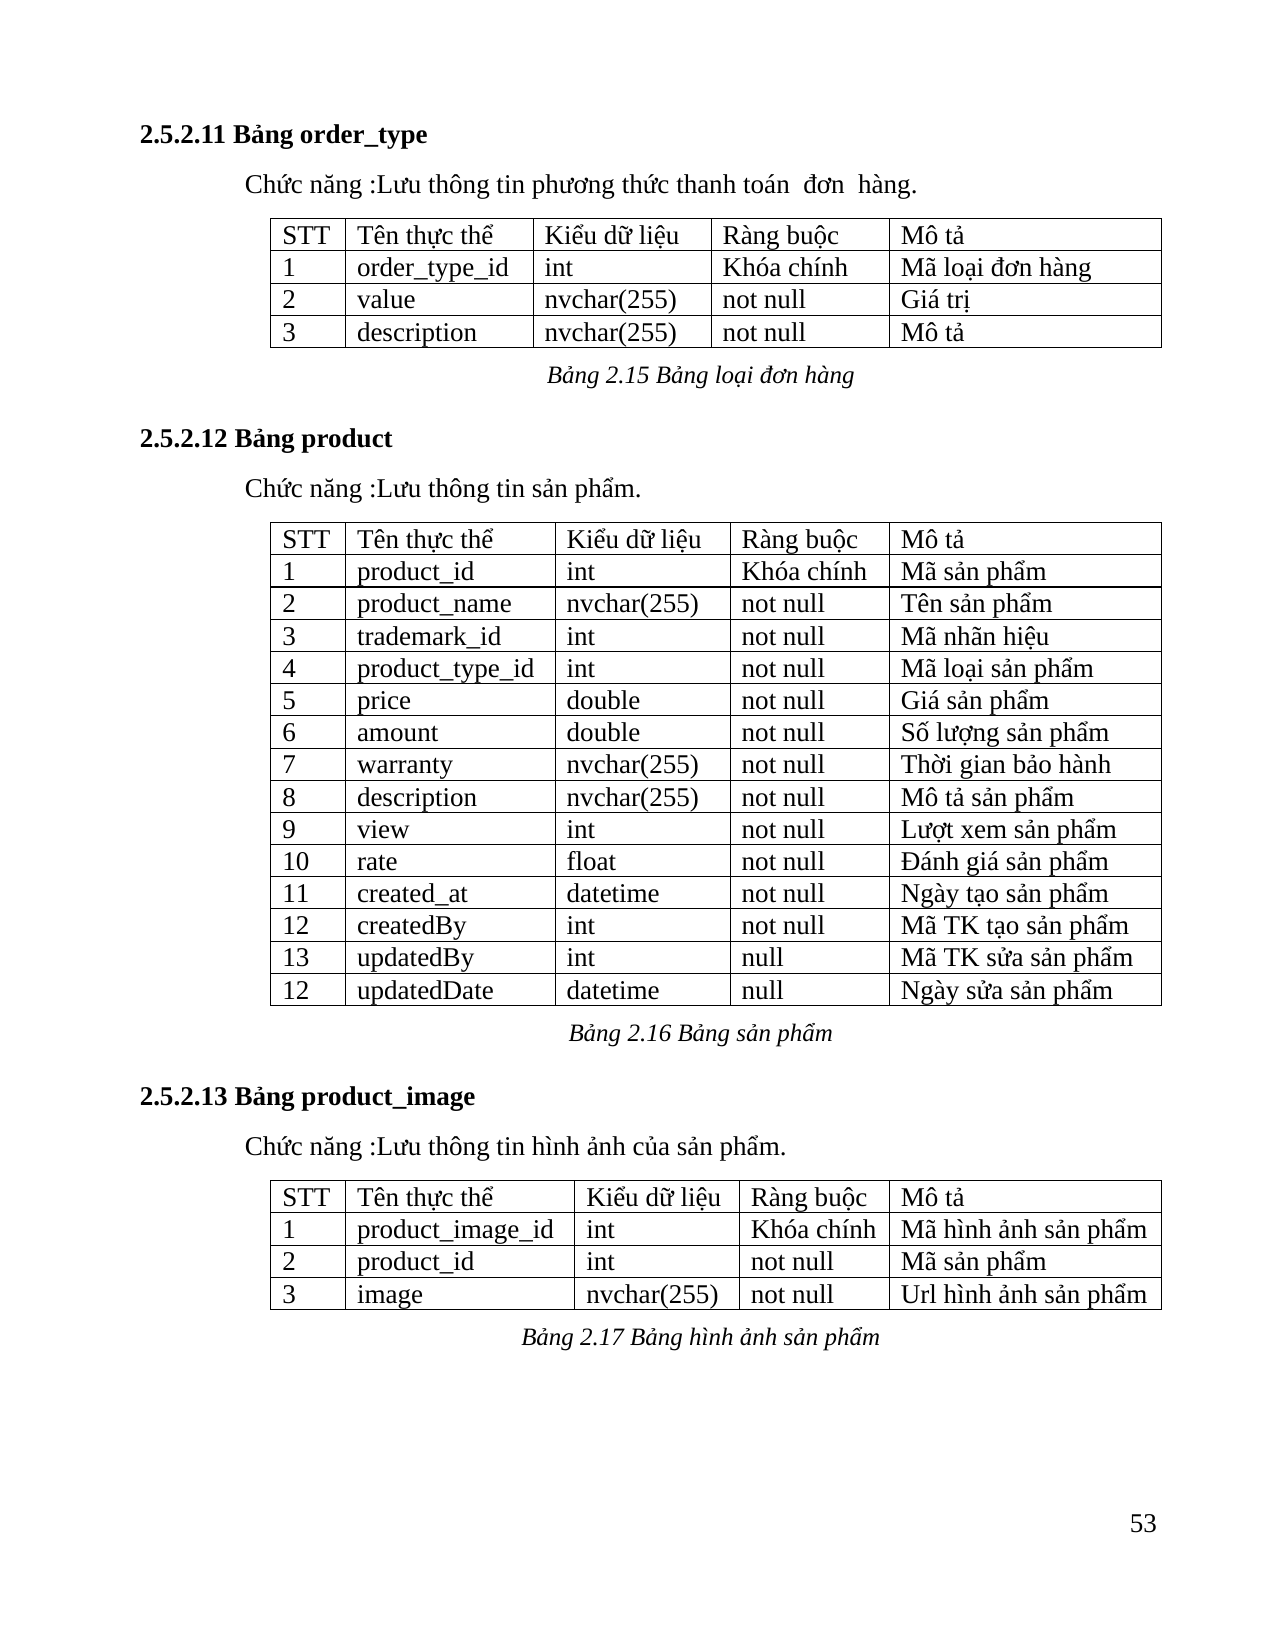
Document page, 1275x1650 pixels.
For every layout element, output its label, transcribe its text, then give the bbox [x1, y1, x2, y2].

table_cell product_type_id [346, 652, 555, 683]
table_cell not null [731, 845, 889, 876]
table_cell not null [731, 716, 889, 747]
table_cell int [556, 942, 730, 973]
text Bảng .16 Bảng sản phẩm [244, 1018, 1156, 1047]
text Bảng .17 Bảng hình ảnh sản phẩm [244, 1322, 1156, 1351]
table_cell datetime [556, 974, 730, 1005]
table_cell warranty [346, 749, 555, 779]
table_cell int [575, 1246, 739, 1277]
table_cell Giá trị [890, 284, 1161, 315]
table_cell 5 [271, 684, 345, 715]
table_header Kiểu dữ liệu [575, 1181, 739, 1212]
table_cell 12 [271, 974, 345, 1005]
table_cell 3 [271, 620, 345, 651]
table_cell not null [712, 284, 889, 315]
table_cell not null [731, 652, 889, 683]
table_cell product_image_id [346, 1213, 574, 1244]
table_cell double [556, 684, 730, 715]
table_cell trademark_id [346, 620, 555, 651]
table_cell Thời gian bảo hành [890, 749, 1161, 779]
text Chức năng :Lưu thông tin phương thức thanh toán đơn hàng. [244, 168, 1156, 199]
table_cell int [556, 652, 730, 683]
table_cell 9 [271, 813, 345, 844]
table_cell 1 [271, 251, 345, 282]
table_cell int [556, 909, 730, 941]
table_cell not null [731, 813, 889, 844]
table_cell 2 [271, 284, 345, 315]
table_cell Khóa chính [740, 1213, 889, 1244]
subtitle Bảng product [139, 422, 1156, 454]
table_header STT [271, 219, 345, 250]
subtitle Bảng order_type [139, 118, 1156, 150]
table_cell Mã hình ảnh sản phẩm [890, 1213, 1161, 1244]
table_cell Giá sản phẩm [890, 684, 1161, 715]
table_cell description [346, 781, 555, 812]
table_cell not null [731, 909, 889, 941]
table_cell view [346, 813, 555, 844]
table_cell rate [346, 845, 555, 876]
table_cell 13 [271, 942, 345, 973]
table_cell int [556, 620, 730, 651]
table_cell int [556, 813, 730, 844]
subtitle Bảng product_image [139, 1081, 1156, 1112]
table_cell null [731, 942, 889, 973]
table_header STT [271, 1181, 345, 1212]
table_cell not null [731, 620, 889, 651]
table_cell nvchar(255) [556, 588, 730, 619]
table_cell value [346, 284, 533, 315]
table_cell Đánh giá sản phẩm [890, 845, 1161, 876]
table_cell Mã sản phẩm [890, 555, 1161, 586]
table_cell Url hình ảnh sản phẩm [890, 1278, 1161, 1309]
table_cell not null [731, 781, 889, 812]
table_cell int [575, 1213, 739, 1244]
table_cell Mã loại sản phẩm [890, 652, 1161, 683]
table_cell created_at [346, 877, 555, 908]
table_header Tên thực thể [346, 523, 555, 554]
table_cell price [346, 684, 555, 715]
table_cell 11 [271, 877, 345, 908]
table_cell not null [731, 877, 889, 908]
table_cell Khóa chính [731, 555, 889, 586]
table_cell Số lượng sản phẩm [890, 716, 1161, 747]
table_cell amount [346, 716, 555, 747]
table_cell Mô tả [890, 316, 1161, 347]
table_cell description [346, 316, 533, 347]
text Chức năng :Lưu thông tin sản phẩm. [244, 472, 1156, 503]
table_header Ràng buộc [740, 1181, 889, 1212]
table_cell 7 [271, 749, 345, 779]
table_header Mô tả [890, 219, 1161, 250]
table_cell createdBy [346, 909, 555, 941]
table_cell 4 [271, 652, 345, 683]
table_cell not null [712, 316, 889, 347]
table_cell image [346, 1278, 574, 1309]
table_header Kiểu dữ liệu [556, 523, 730, 554]
table_cell 8 [271, 781, 345, 812]
table_header Ràng buộc [731, 523, 889, 554]
table_cell not null [740, 1246, 889, 1277]
table_header Tên thực thể [346, 1181, 574, 1212]
table_cell Mã sản phẩm [890, 1246, 1161, 1277]
table_cell 2 [271, 588, 345, 619]
table_cell Mã nhãn hiệu [890, 620, 1161, 651]
table_cell not null [731, 749, 889, 779]
table_header Ràng buộc [712, 219, 889, 250]
table_cell order_type_id [346, 251, 533, 282]
table_cell product_name [346, 588, 555, 619]
table_cell updatedDate [346, 974, 555, 1005]
table_cell 2 [271, 1246, 345, 1277]
text Bảng .15 Bảng loại đơn hàng [244, 360, 1156, 389]
table_cell nvchar(255) [534, 284, 711, 315]
table_cell 6 [271, 716, 345, 747]
table_cell Ngày tạo sản phẩm [890, 877, 1161, 908]
table_cell datetime [556, 877, 730, 908]
table_cell Mã TK tạo sản phẩm [890, 909, 1161, 941]
table_header Mô tả [890, 1181, 1161, 1212]
table_cell Mô tả sản phẩm [890, 781, 1161, 812]
table_cell Lượt xem sản phẩm [890, 813, 1161, 844]
table_cell not null [740, 1278, 889, 1309]
table_cell Khóa chính [712, 251, 889, 282]
table_cell product_id [346, 555, 555, 586]
table_cell Mã TK sửa sản phẩm [890, 942, 1161, 973]
table_cell 3 [271, 316, 345, 347]
table_cell 1 [271, 1213, 345, 1244]
table_cell updatedBy [346, 942, 555, 973]
table_cell Tên sản phẩm [890, 588, 1161, 619]
table_cell not null [731, 684, 889, 715]
text Chức năng :Lưu thông tin hình ảnh của sản phẩm. [244, 1130, 1156, 1161]
table_cell null [731, 974, 889, 1005]
table_cell double [556, 716, 730, 747]
table_cell Mã loại đơn hàng [890, 251, 1161, 282]
table_cell 12 [271, 909, 345, 941]
table_cell Ngày sửa sản phẩm [890, 974, 1161, 1005]
table_cell product_id [346, 1246, 574, 1277]
table_cell float [556, 845, 730, 876]
table_cell int [534, 251, 711, 282]
table_cell int [556, 555, 730, 586]
table_cell nvchar(255) [556, 749, 730, 779]
table_header Tên thực thể [346, 219, 533, 250]
table_cell nvchar(255) [575, 1278, 739, 1309]
table_cell not null [731, 588, 889, 619]
table_cell nvchar(255) [556, 781, 730, 812]
table_cell 3 [271, 1278, 345, 1309]
table_cell nvchar(255) [534, 316, 711, 347]
table_header Mô tả [890, 523, 1161, 554]
table_header STT [271, 523, 345, 554]
table_cell 10 [271, 845, 345, 876]
table_cell 1 [271, 555, 345, 586]
table_header Kiểu dữ liệu [534, 219, 711, 250]
